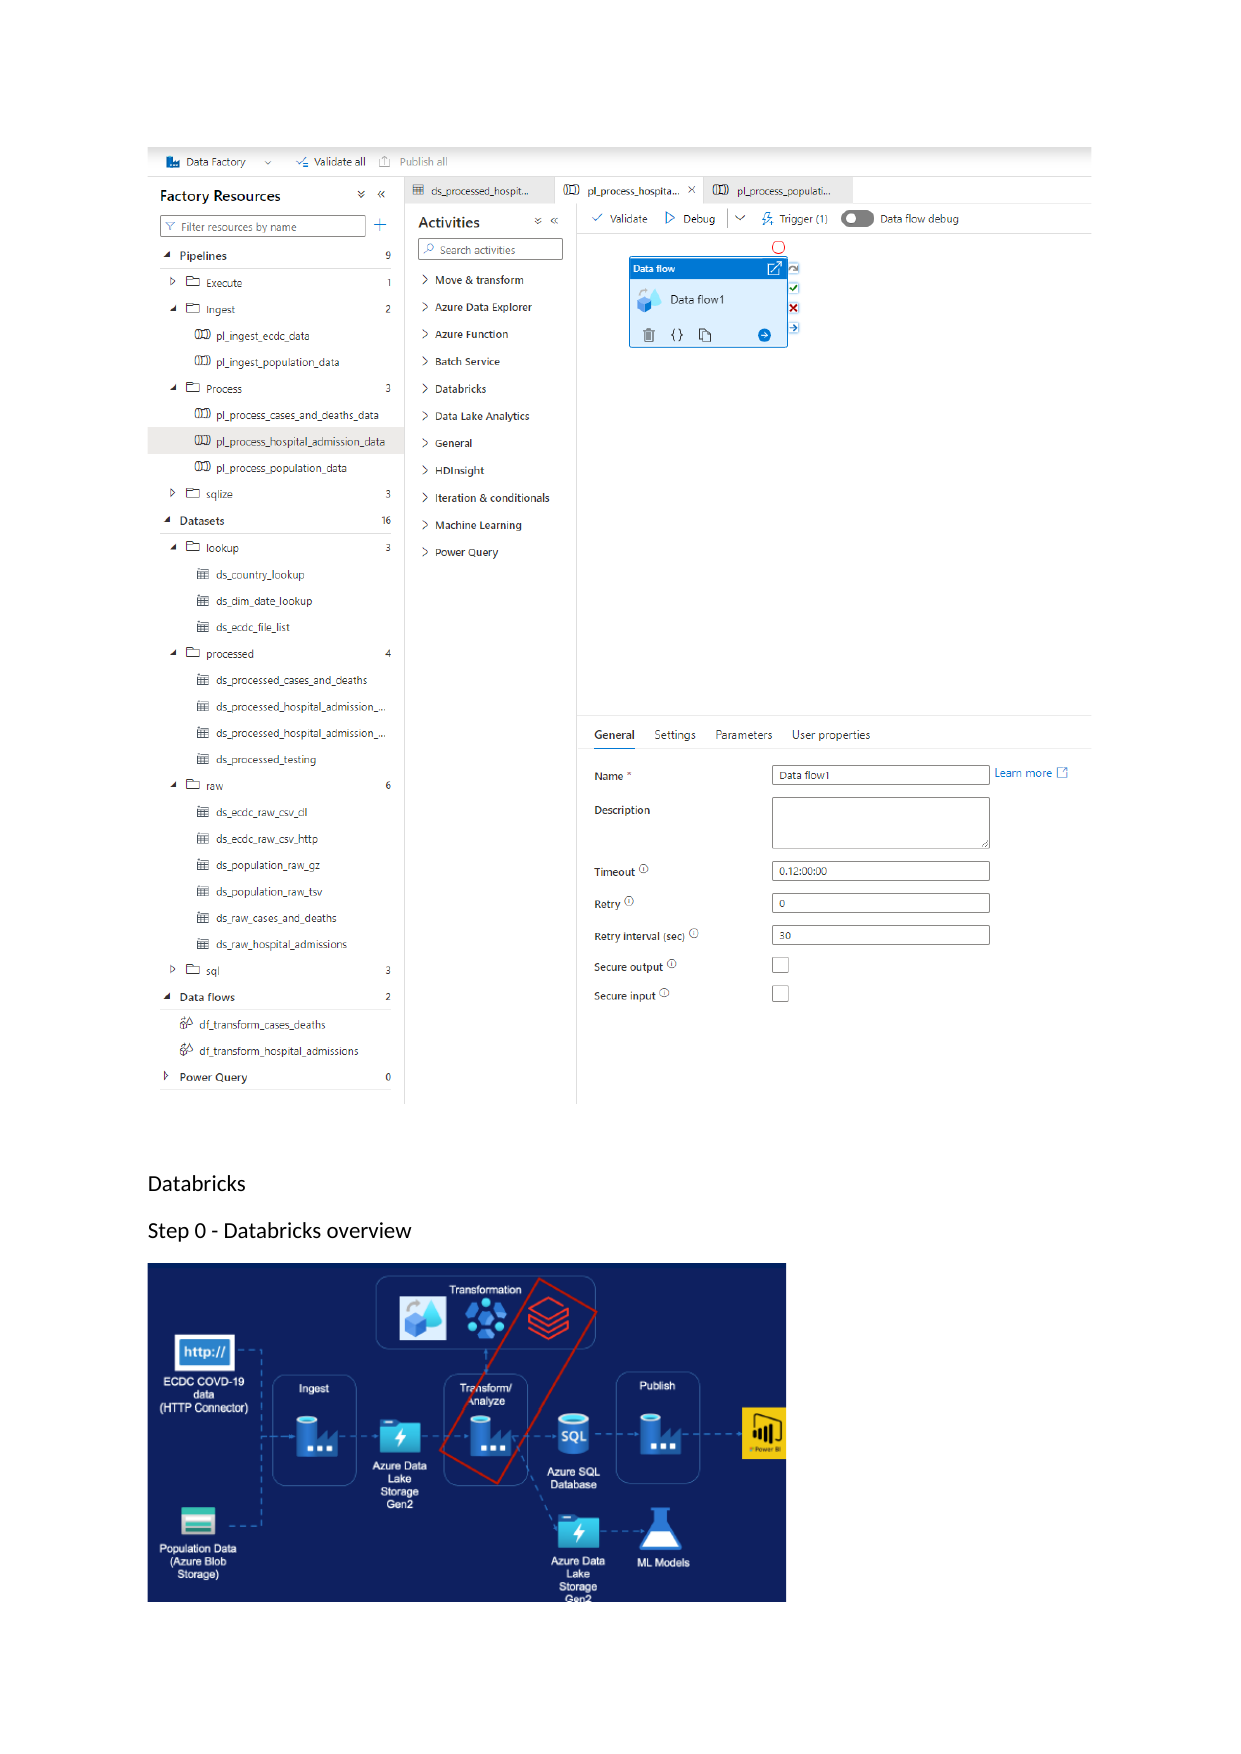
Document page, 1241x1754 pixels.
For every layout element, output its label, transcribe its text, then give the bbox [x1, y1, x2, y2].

text Step 0 - Databricks overview [148, 1216, 1093, 1244]
text Databricks [148, 1169, 1093, 1198]
picture [147, 1263, 787, 1602]
picture [147, 147, 1092, 1104]
